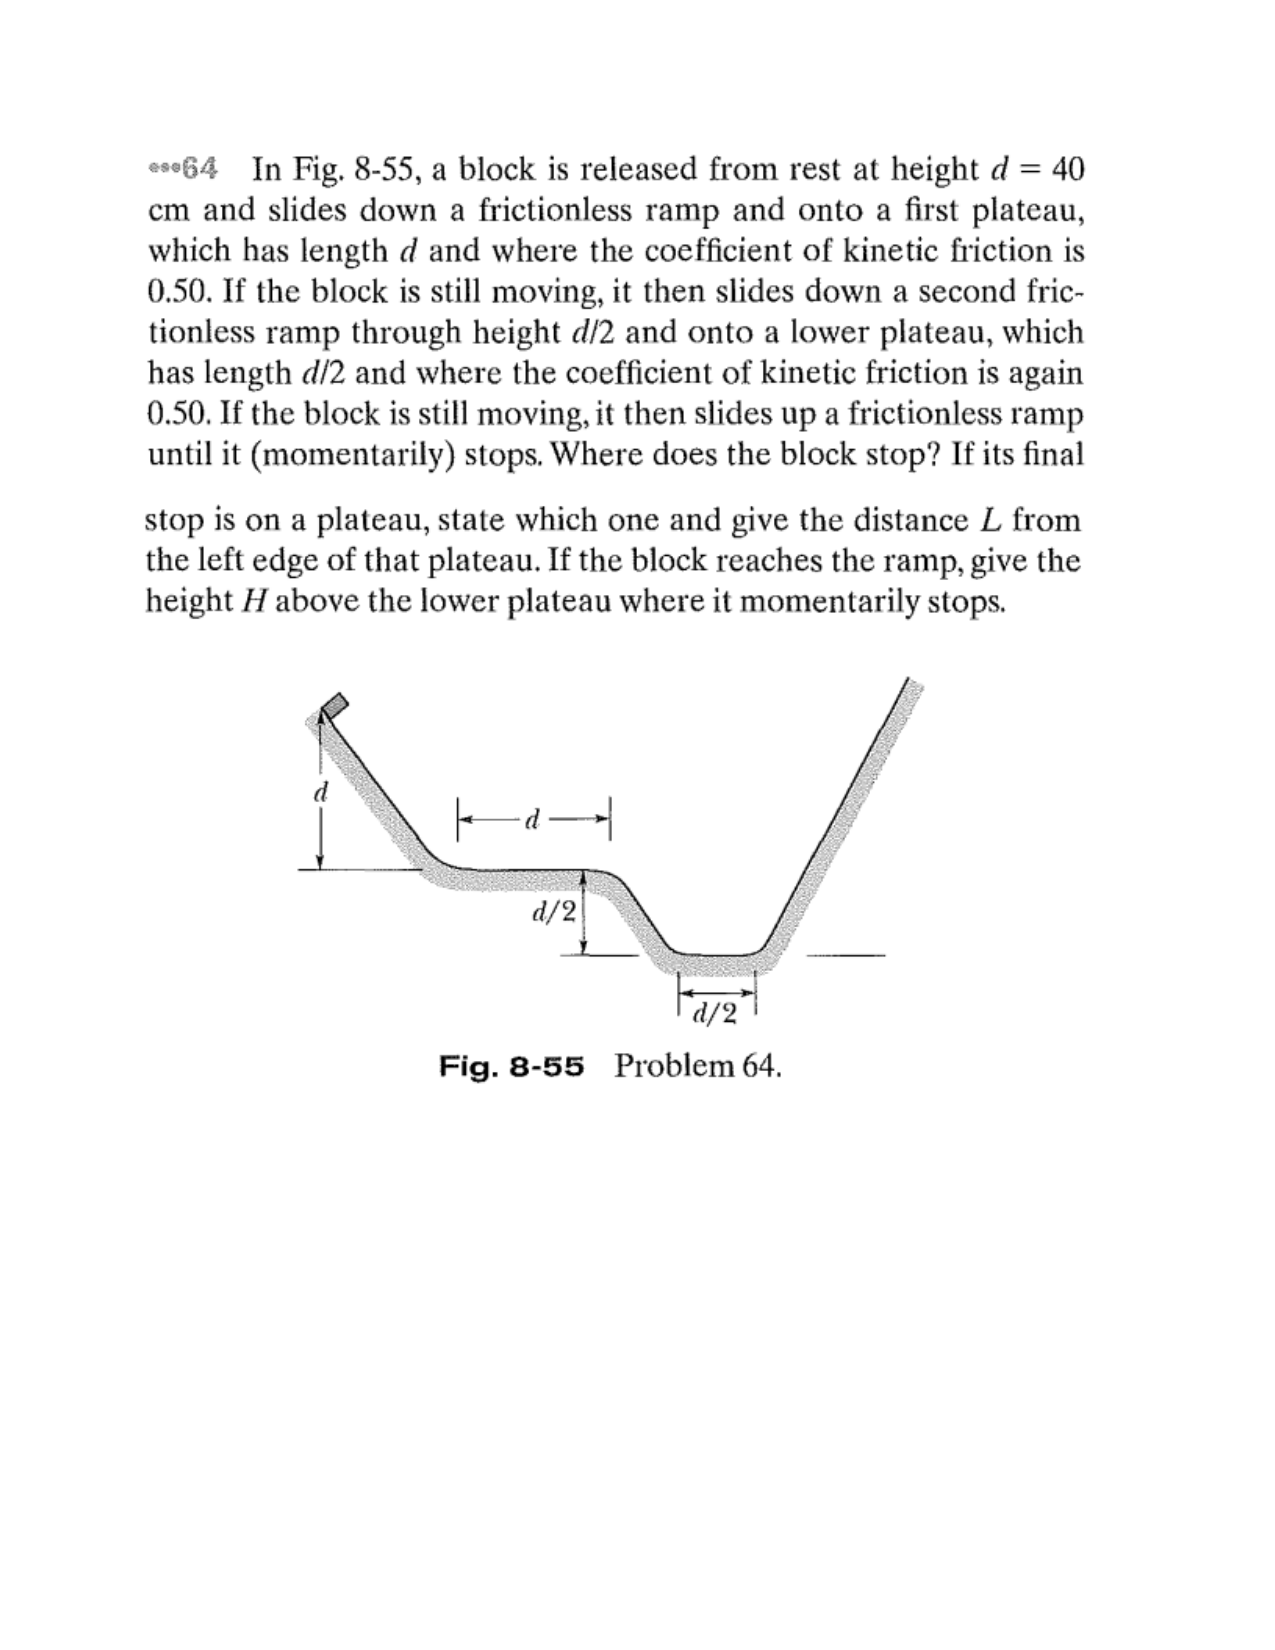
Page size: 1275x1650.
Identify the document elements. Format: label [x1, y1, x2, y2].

picture [135, 150, 1095, 493]
picture [135, 494, 1092, 1096]
